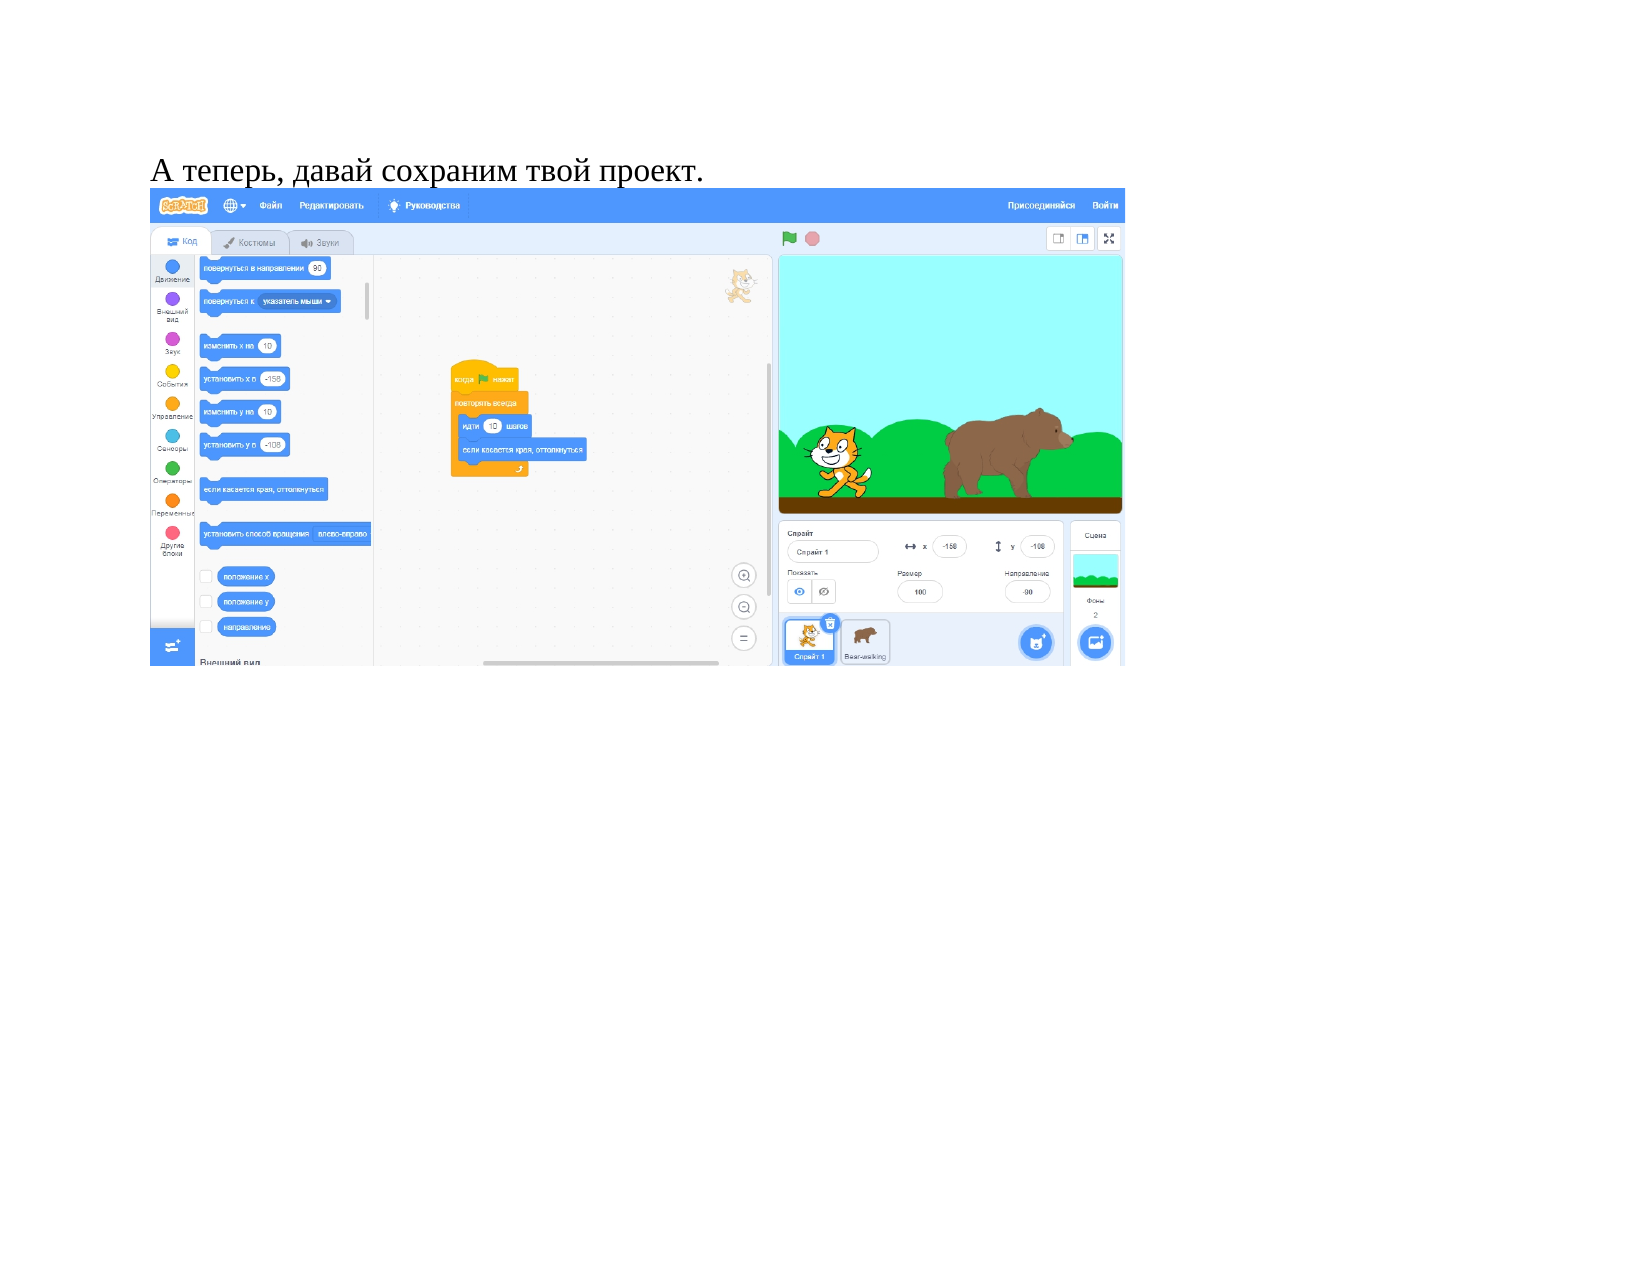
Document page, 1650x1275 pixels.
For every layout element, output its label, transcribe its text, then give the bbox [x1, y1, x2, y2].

picture [150, 188, 1125, 666]
